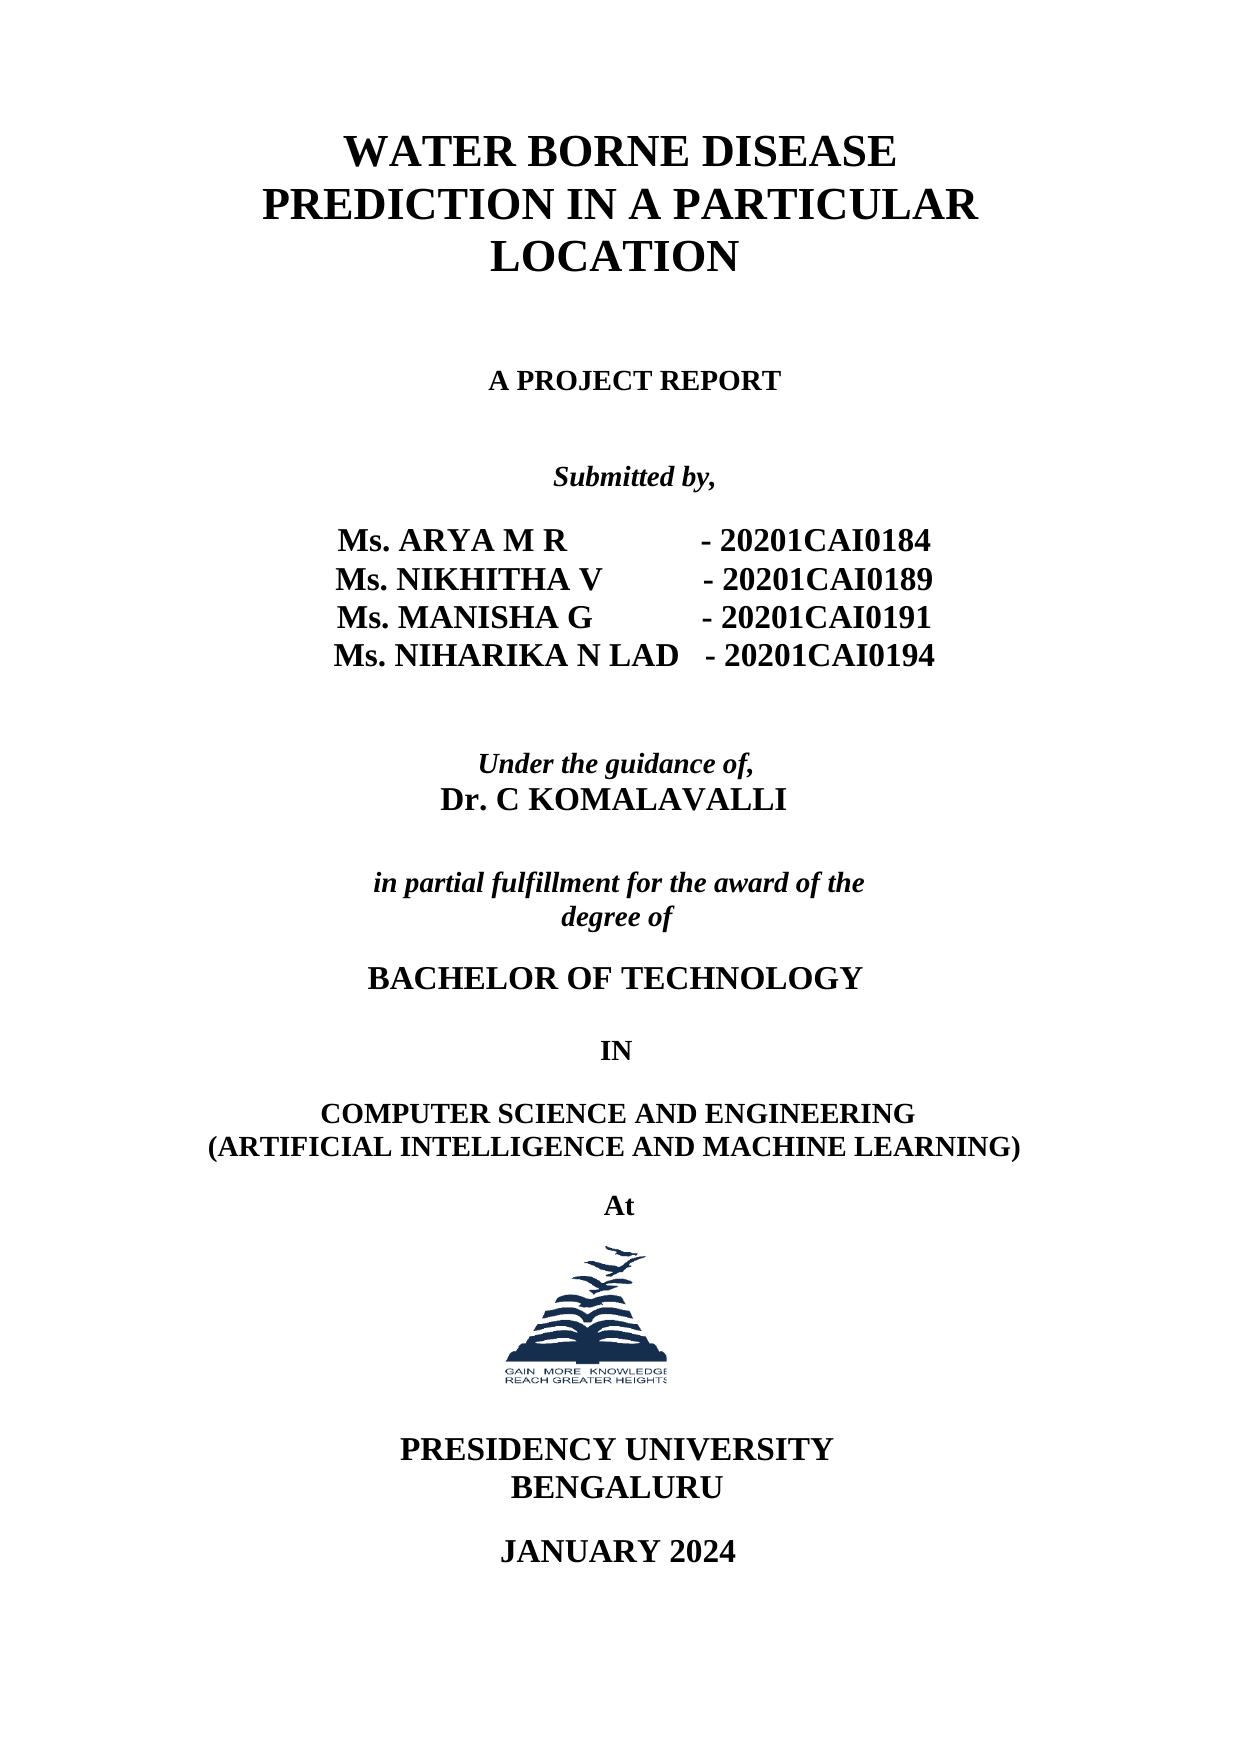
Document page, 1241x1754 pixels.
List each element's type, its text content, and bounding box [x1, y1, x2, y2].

text Under the guidance of, [174, 746, 1065, 779]
text JANUARY 2024 [174, 1531, 1045, 1569]
text BACHELOR OF TECHNOLOGY [174, 958, 1065, 996]
text At [180, 1188, 1065, 1222]
text Ms. NIKHITHA V - 20201CAI0189 [211, 559, 1065, 597]
picture [505, 1246, 667, 1384]
text (ARTIFICIAL INTELLIGENCE AND MACHINE LEARNING) [171, 1129, 1065, 1163]
text Ms. NIHARIKA N LAD - 20201CAI0194 [211, 636, 1065, 674]
text Submitted by, [211, 459, 1065, 493]
text Ms. MANISHA G - 20201CAI0191 [211, 597, 1065, 636]
text A PROJECT REPORT [211, 363, 1065, 397]
text in partial fulfillment for the award of the degree of [335, 866, 906, 933]
text BENGALURU [202, 1467, 1040, 1506]
text WATER BORNE DISEASE PREDICTION IN A PARTICULAR LOCATION [205, 123, 1036, 282]
text IN [174, 1033, 1065, 1067]
text COMPUTER SCIENCE AND ENGINEERING [171, 1096, 1065, 1129]
text PRESIDENCY UNIVERSITY [202, 1429, 1040, 1467]
text Dr. C KOMALAVALLI [171, 779, 1065, 818]
text Ms. ARYA M R - 20201CAI0184 [211, 521, 1065, 559]
